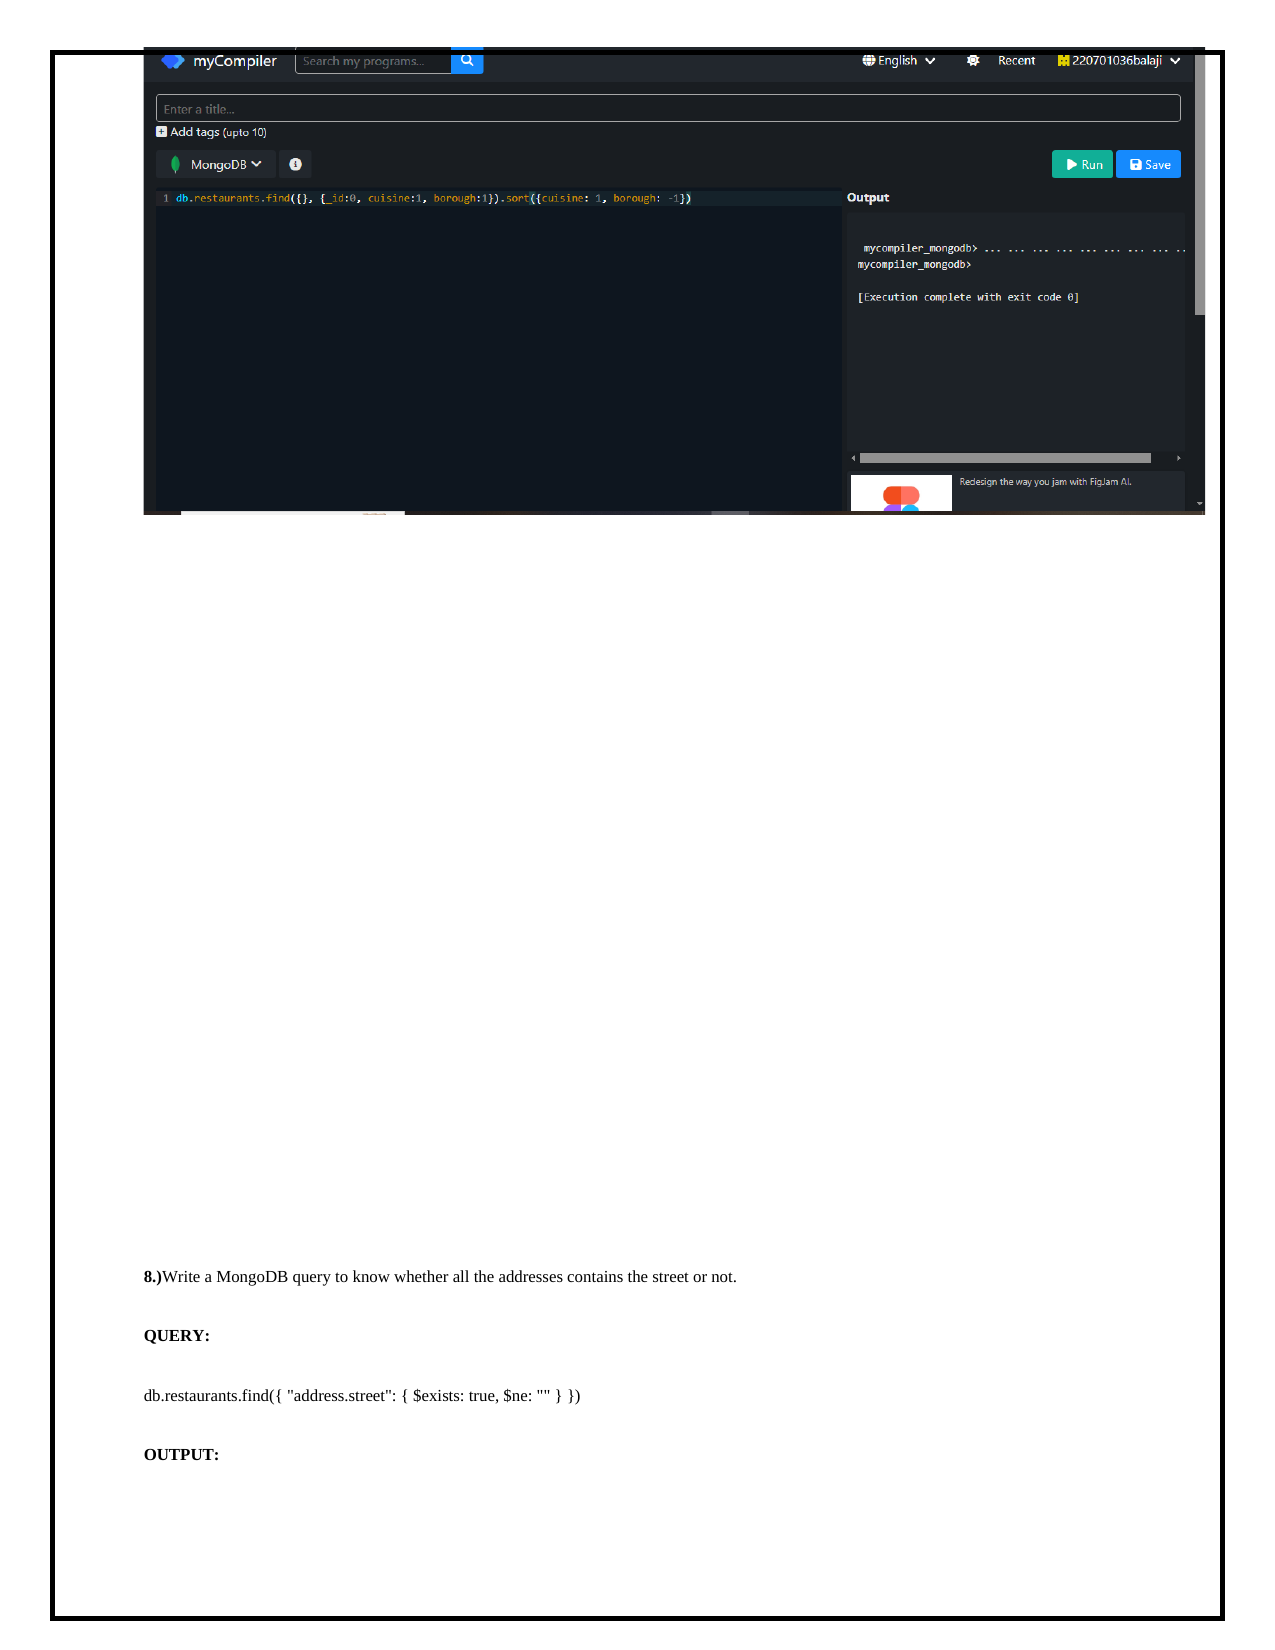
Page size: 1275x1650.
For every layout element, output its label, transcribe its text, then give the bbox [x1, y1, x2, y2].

text db.restaurants.find({ "address.street": { $exists: true, $ne: "" } }) [143, 1371, 1144, 1405]
text OUTPUT: [143, 1431, 1144, 1464]
text 8.)Write a MongoDB query to know whether all the addresses contains the street or not. [143, 1252, 1144, 1286]
picture [143, 55, 1205, 515]
text QUERY: [143, 1312, 1144, 1345]
